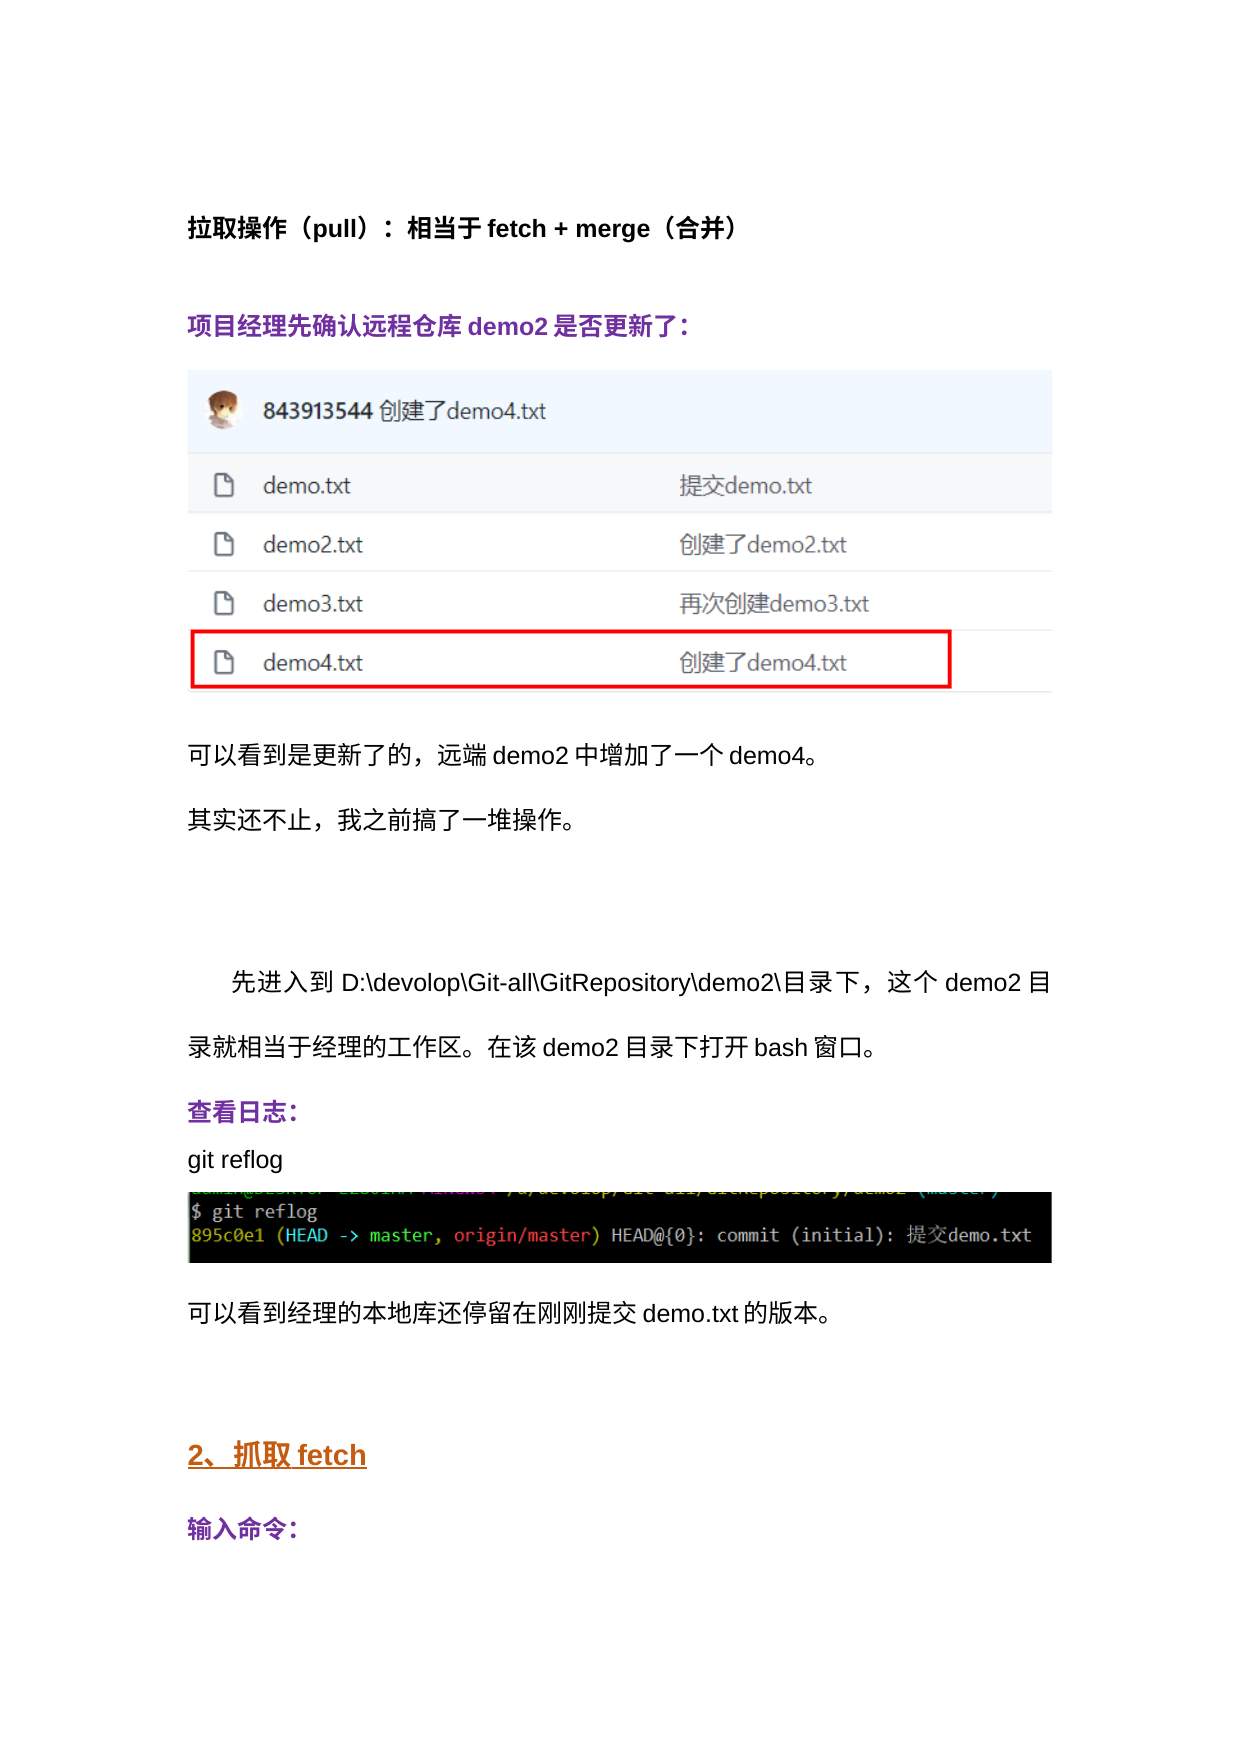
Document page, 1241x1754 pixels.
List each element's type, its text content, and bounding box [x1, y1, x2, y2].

text 可以看到经理的本地库还停留在刚刚提交demo.txt的版本。 [187, 1279, 1053, 1344]
text 项目经理先确认远程仓库demo2是否更新了： [187, 292, 1053, 357]
text 查看日志： [187, 1078, 1053, 1143]
text 其实还不止，我之前搞了一堆操作。 [187, 786, 1053, 851]
text 先进入到D:\devolop\Git-all\GitRepository\demo2\目录下，这个demo2目录就相当于经理的工作区。在该demo2目录下打开bash窗口。 [187, 948, 1053, 1078]
picture [187, 370, 1053, 708]
text 拉取操作（pull）：相当于fetch + merge（合并） [187, 194, 1053, 259]
text git reflog [187, 1143, 1053, 1176]
text 输入命令： [187, 1495, 1053, 1560]
subtitle 2、抓取fetch [187, 1420, 1053, 1485]
picture [187, 1192, 1052, 1263]
text 可以看到是更新了的，远端demo2中增加了一个demo4。 [187, 721, 1053, 786]
